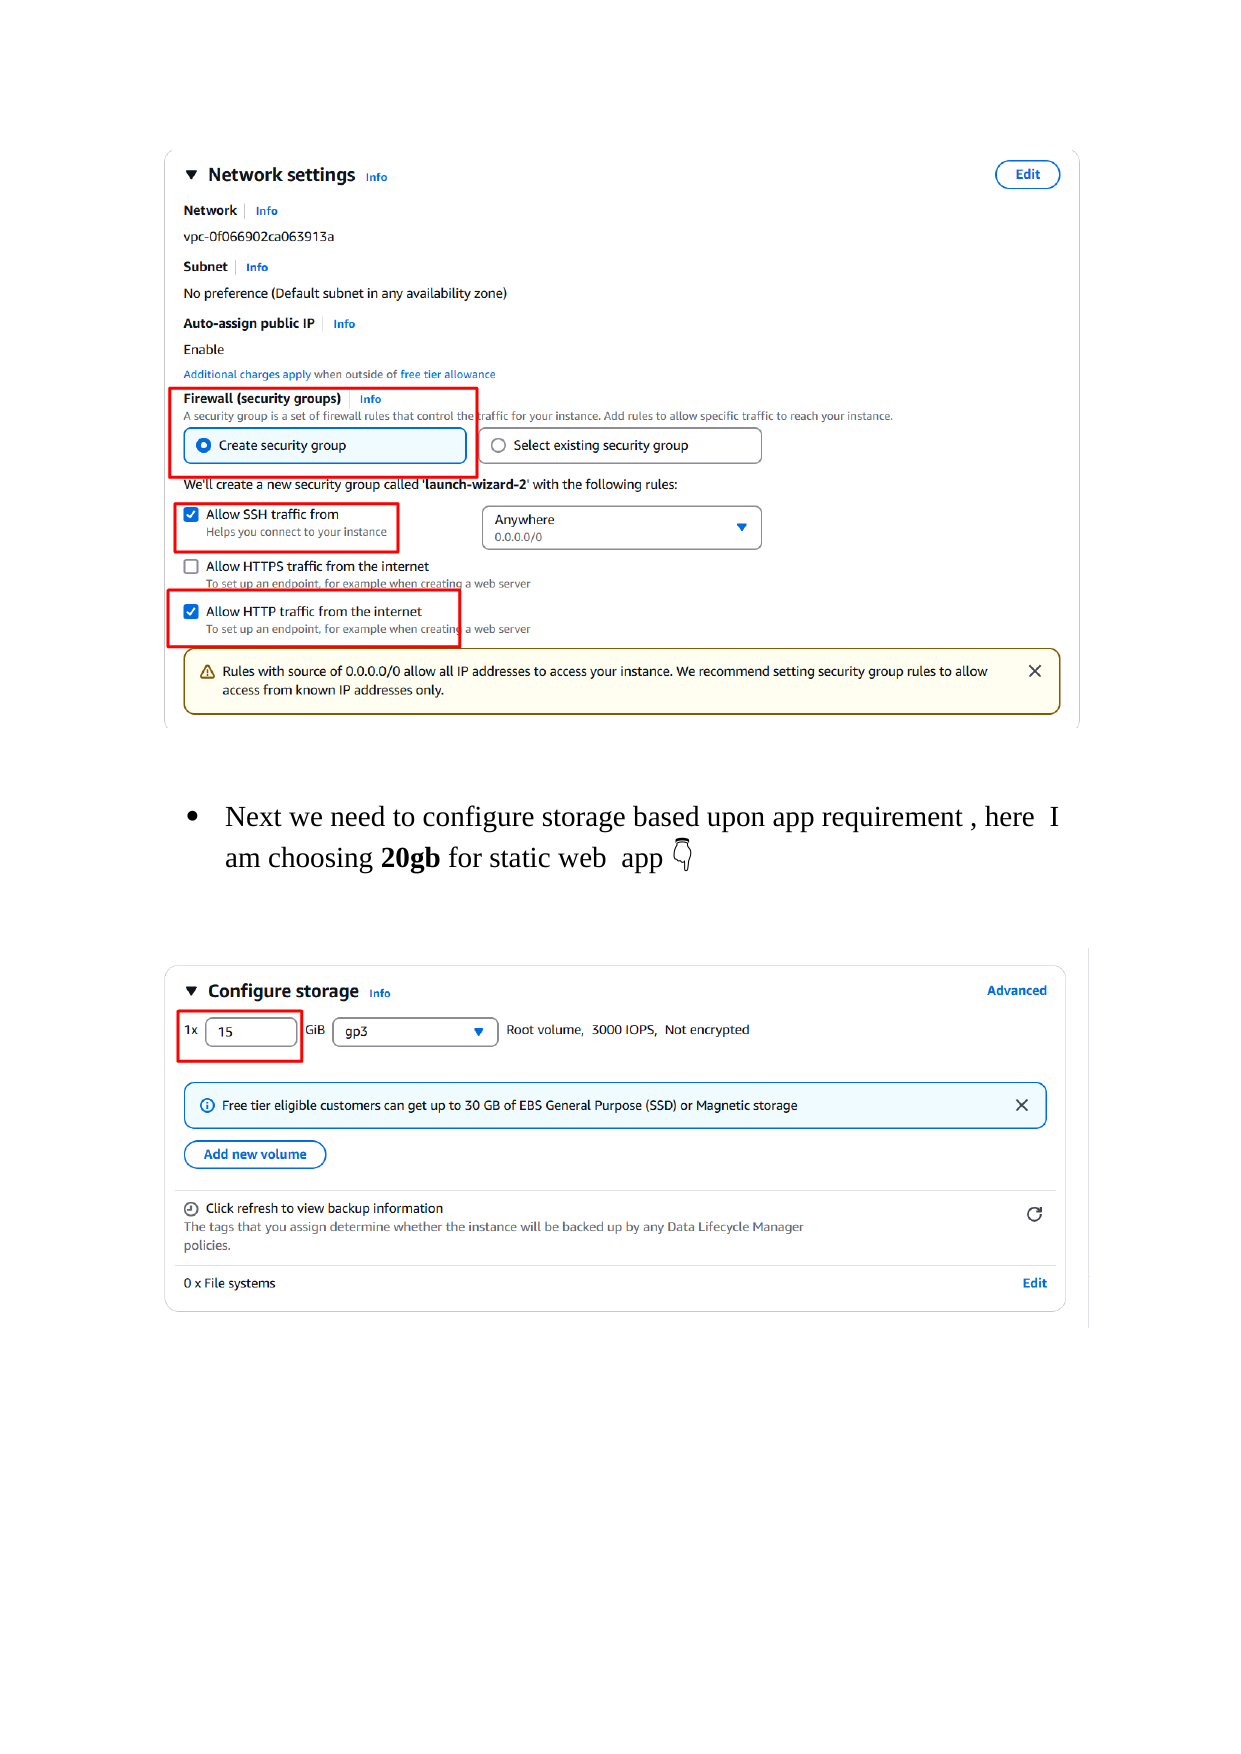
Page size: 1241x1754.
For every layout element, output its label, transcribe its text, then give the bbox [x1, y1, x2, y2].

list Next we need to configure storage based upon app requirement , here I am choosing 20gb for static web app [187, 799, 1090, 876]
picture [150, 948, 1091, 1328]
picture [150, 150, 1091, 728]
